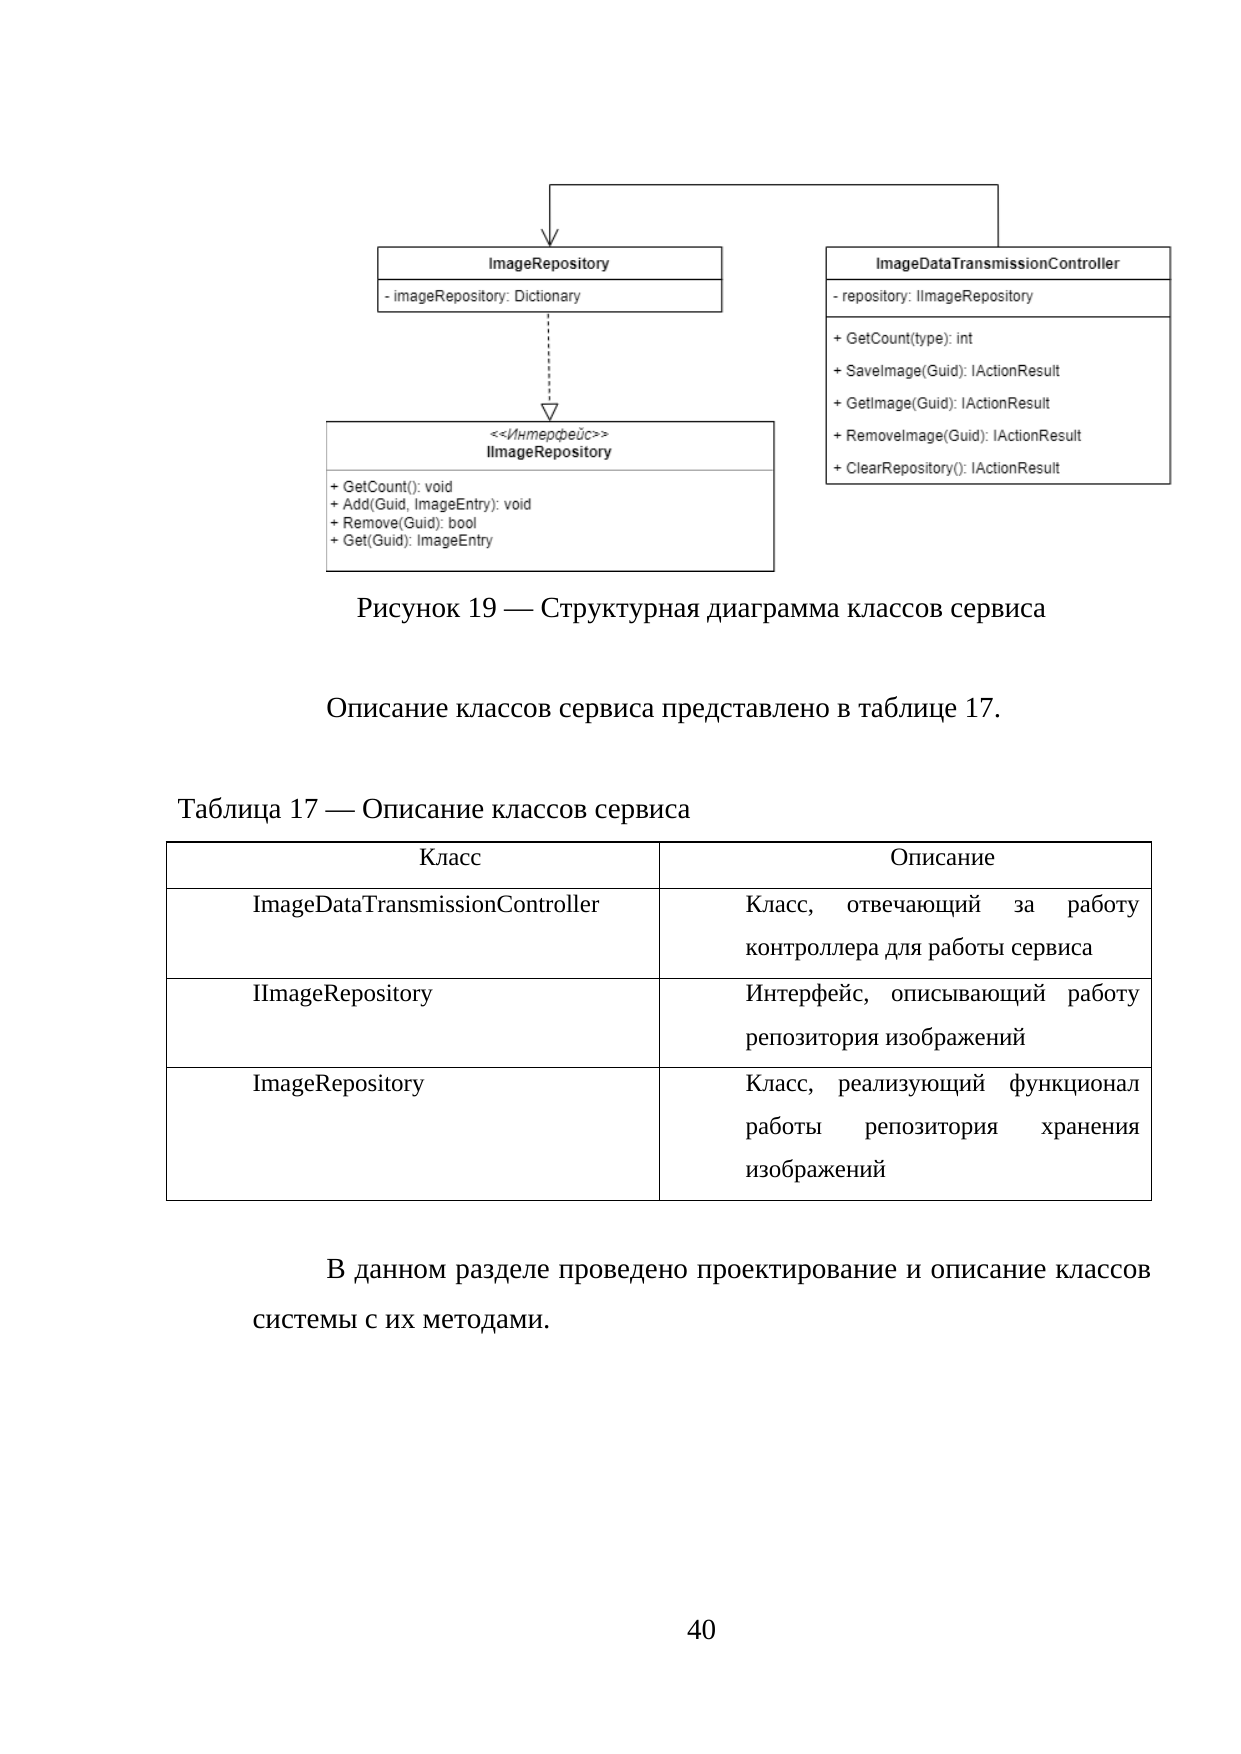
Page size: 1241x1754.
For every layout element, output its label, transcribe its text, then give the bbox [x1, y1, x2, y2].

table_cell ImageRepository [167, 1068, 659, 1200]
table_cell ImageDataTransmissionController [167, 889, 659, 977]
text Описание классов сервиса представлено в таблице 17. [252, 691, 1152, 724]
table_cell IImageRepository [167, 979, 659, 1067]
table_cell Интерфейс, описывающий работу репозитория изображений [660, 979, 1151, 1067]
table_header Описание [660, 843, 1151, 888]
table_header Класс [167, 843, 659, 888]
picture [326, 168, 1172, 572]
table_cell Класс, реализующий функционал работы репозитория хранения изображений [660, 1068, 1151, 1200]
table_cell Класс, отвечающий за работу контроллера для работы сервиса [660, 889, 1151, 977]
text Таблица — Описание классов сервиса [177, 791, 1152, 825]
text В данном разделе проведено проектирование и описание классов системы с их методами. [252, 1251, 1152, 1335]
text Рисунок 19 — Структурная диаграмма классов сервиса [177, 590, 1152, 623]
